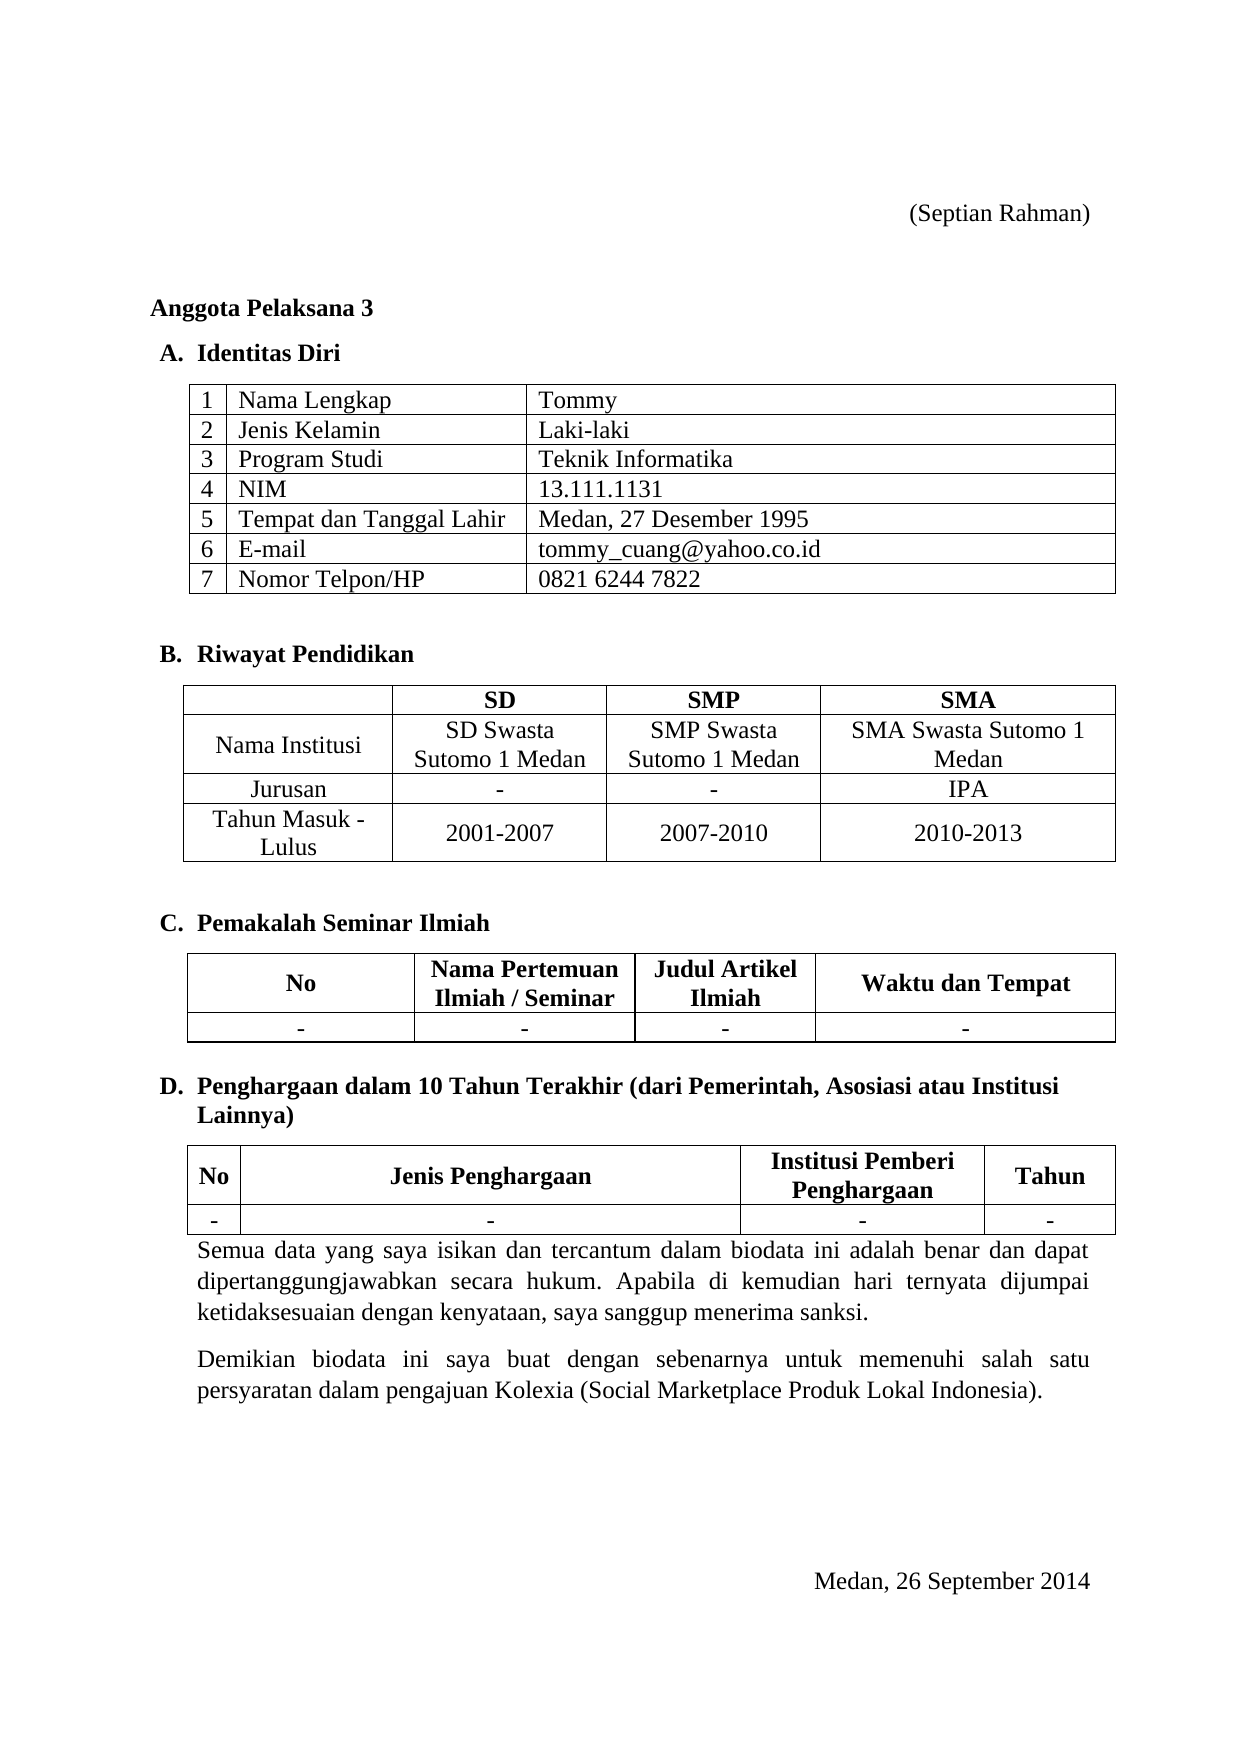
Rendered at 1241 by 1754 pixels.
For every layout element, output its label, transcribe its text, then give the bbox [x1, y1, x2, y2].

text Semua data yang saya isikan dan tercantum dalam biodata ini adalah benar dan dapat dipertanggungjawabkan secara hukum. Apabila di kemudian hari ternyata dijumpai ketidaksesuaian dengan kenyataan, saya sanggup menerima sanksi. [197, 1235, 1090, 1326]
table_header Tahun [985, 1146, 1115, 1204]
list Identitas Diri [159, 338, 1090, 367]
table_cell 3 [190, 445, 226, 473]
table_cell Tempat dan Tanggal Lahir [227, 504, 526, 533]
table_header [184, 686, 392, 714]
table_header No [188, 1146, 240, 1204]
table_cell - [636, 1013, 815, 1041]
table_header Tommy [527, 385, 1115, 414]
list Riwayat Pendidikan [159, 639, 1090, 668]
table_cell Nama Institusi [184, 715, 392, 773]
list Penghargaan dalam 10 Tahun Terakhir (dari Pemerintah, Asosiasi atau Institusi Lainnya) [159, 1071, 1090, 1129]
table_header Judul Artikel Ilmiah [636, 954, 815, 1012]
table_cell 6 [190, 534, 226, 563]
text Demikian biodata ini saya buat dengan sebenarnya untuk memenuhi salah satu persyaratan dalam pengajuan Kolexia (Social Marketplace Produk Lokal Indonesia). [197, 1344, 1090, 1404]
table_cell E-mail [227, 534, 526, 563]
table_cell IPA [821, 774, 1115, 803]
table_cell tommy_cuang@yahoo.co.id [527, 534, 1115, 563]
table_cell 5 [190, 504, 226, 533]
table_header 1 [190, 385, 226, 414]
table_cell - [188, 1205, 240, 1234]
table_cell Teknik Informatika [527, 445, 1115, 473]
table_cell NIM [227, 474, 526, 503]
table_cell - [241, 1205, 740, 1234]
table_cell Medan, 27 Desember 1995 [527, 504, 1115, 533]
table_cell 2010-2013 [821, 804, 1115, 861]
text Anggota Pelaksana 3 [150, 293, 1090, 322]
list Pemakalah Seminar Ilmiah [159, 908, 1090, 936]
table_cell 2001-2007 [393, 804, 606, 861]
table_cell - [741, 1205, 984, 1234]
table_cell 4 [190, 474, 226, 503]
table_cell Nomor Telpon/HP [227, 564, 526, 593]
table_header Nama Pertemuan Ilmiah / Seminar [415, 954, 634, 1012]
table_cell 2 [190, 415, 226, 443]
table_header No [188, 954, 414, 1012]
table_cell Program Studi [227, 445, 526, 473]
table_header Jenis Penghargaan [241, 1146, 740, 1204]
table_cell Jenis Kelamin [227, 415, 526, 443]
table_cell Tahun Masuk - Lulus [184, 804, 392, 861]
table_cell - [607, 774, 820, 803]
table_header Institusi Pemberi Penghargaan [741, 1146, 984, 1204]
table_header Waktu dan Tempat [816, 954, 1115, 1012]
table_cell Jurusan [184, 774, 392, 803]
table_cell - [188, 1013, 414, 1041]
table_cell 13.111.1131 [527, 474, 1115, 503]
table_header SMP [607, 686, 820, 714]
table_cell Laki-laki [527, 415, 1115, 443]
table_cell SMA Swasta Sutomo 1 Medan [821, 715, 1115, 773]
text (Septian Rahman) [150, 198, 1090, 226]
table_cell - [415, 1013, 634, 1041]
table_header SMA [821, 686, 1115, 714]
table_cell - [985, 1205, 1115, 1234]
table_cell 2007-2010 [607, 804, 820, 861]
table_cell SMP Swasta Sutomo 1 Medan [607, 715, 820, 773]
table_cell 0821 6244 7822 [527, 564, 1115, 593]
table_cell SD Swasta Sutomo 1 Medan [393, 715, 606, 773]
table_cell 7 [190, 564, 226, 593]
table_header SD [393, 686, 606, 714]
table_cell - [393, 774, 606, 803]
table_cell - [816, 1013, 1115, 1041]
text Medan, 26 September 2014 [150, 1566, 1090, 1595]
table_header Nama Lengkap [227, 385, 526, 414]
